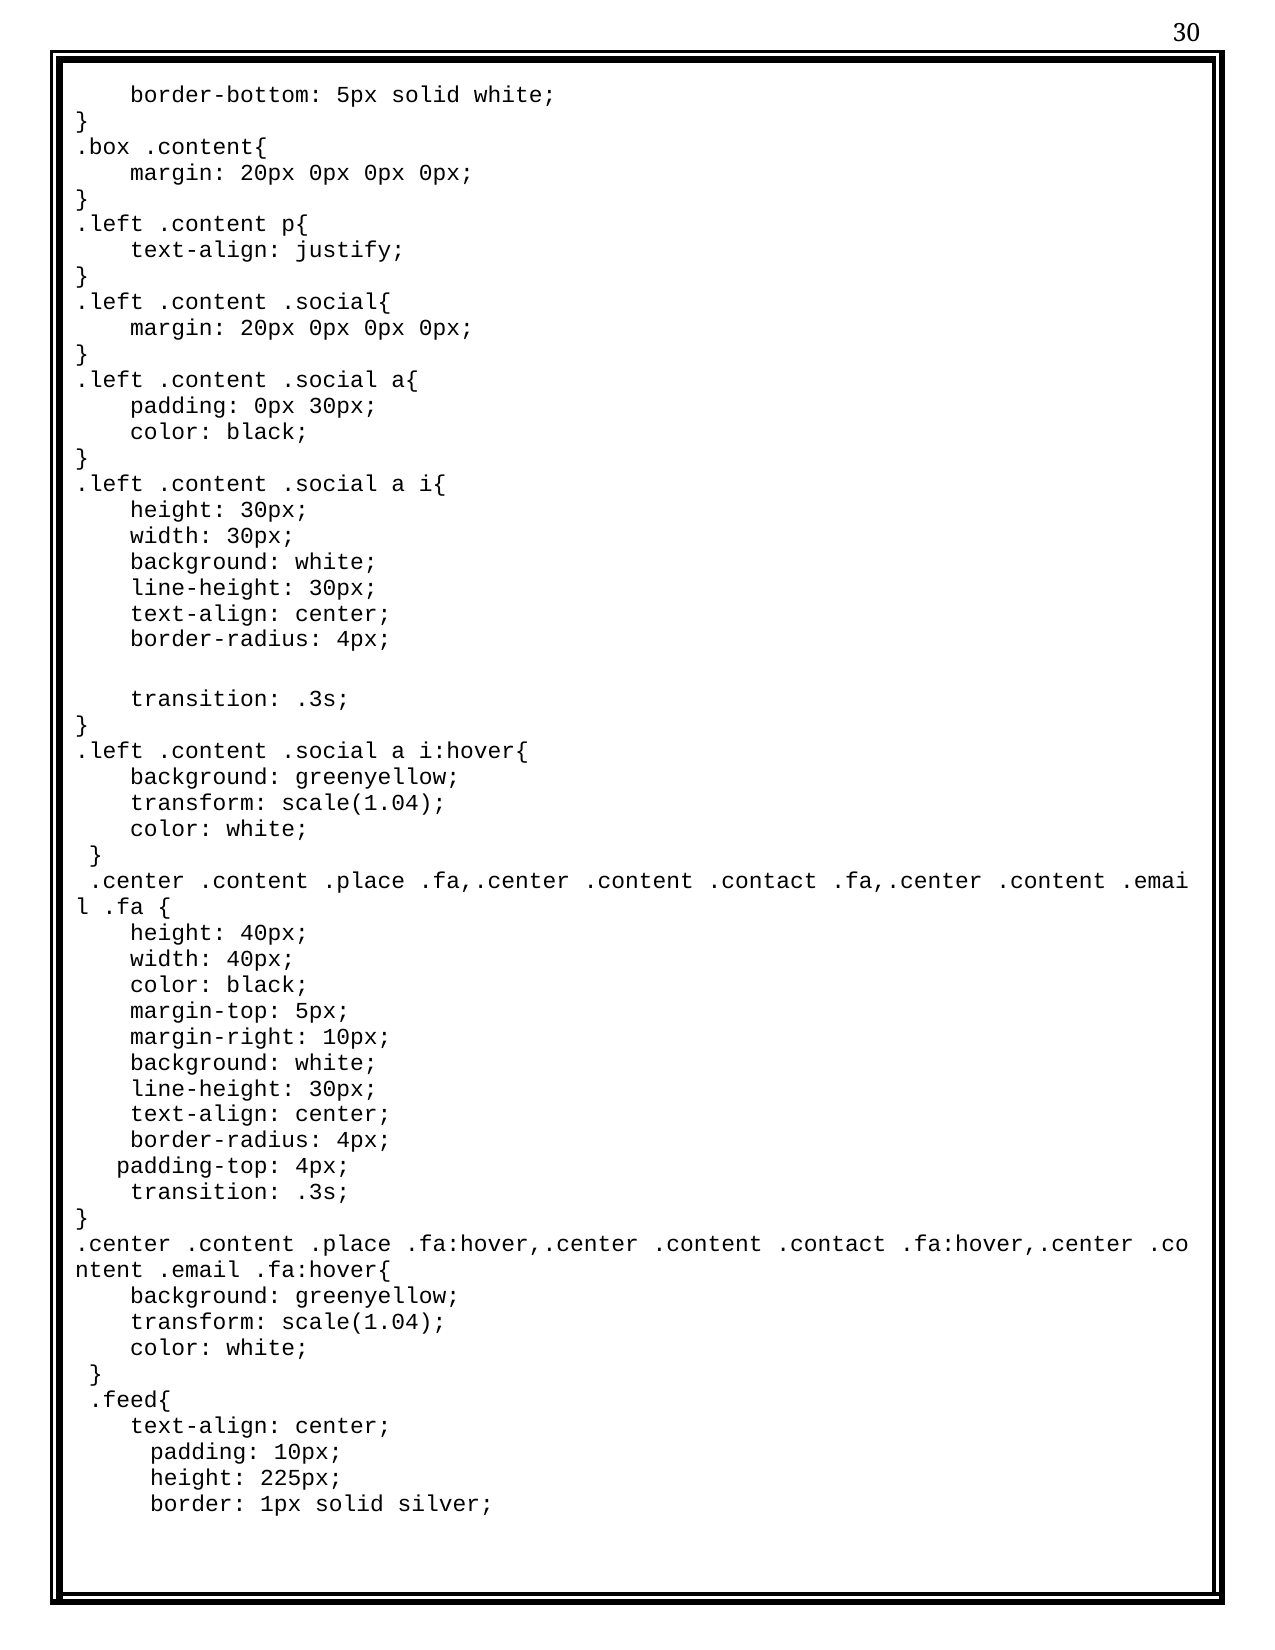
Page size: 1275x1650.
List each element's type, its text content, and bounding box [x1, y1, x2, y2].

text } [75, 714, 1200, 740]
text border-radius: 4px; [75, 628, 1200, 654]
text background: white; [75, 550, 1200, 576]
text color: black; [75, 420, 1200, 446]
text .left .content .social a{ [75, 368, 1200, 394]
text .left .content p{ [75, 213, 1200, 239]
text .center .content .place .fa:hover,.center .content .contact .fa:hover,.center .content .email .fa:hover{ [75, 1232, 1200, 1284]
text .left .content .social a i:hover{ [75, 740, 1200, 766]
text background: white; [75, 1051, 1200, 1077]
text height: 30px; [75, 498, 1200, 524]
text } [75, 342, 1200, 368]
text .center .content .place .fa,.center .content .contact .fa,.center .content .email .fa { [75, 869, 1200, 921]
text border-radius: 4px; [75, 1129, 1200, 1155]
text color: white; [75, 1336, 1200, 1362]
text } [75, 1362, 1200, 1388]
text background: greenyellow; [75, 1284, 1200, 1310]
text transform: scale(1.04); [75, 1310, 1200, 1336]
text margin: 20px 0px 0px 0px; [75, 317, 1200, 342]
text background: greenyellow; [75, 766, 1200, 792]
text border: 1px solid silver; [75, 1492, 1200, 1518]
text } [75, 265, 1200, 291]
text text-align: center; [75, 1103, 1200, 1129]
text padding-top: 4px; [75, 1155, 1200, 1181]
text } [75, 187, 1200, 213]
text border-bottom: 5px solid white; [75, 83, 1200, 109]
text color: white; [75, 817, 1200, 843]
text .left .content .social a i{ [75, 472, 1200, 498]
text } [75, 1207, 1200, 1232]
text transform: scale(1.04); [75, 792, 1200, 817]
text } [75, 109, 1200, 135]
text transition: .3s; [75, 688, 1200, 714]
text text-align: center; [75, 1414, 1200, 1440]
text margin-right: 10px; [75, 1025, 1200, 1051]
text text-align: justify; [75, 239, 1200, 265]
text margin-top: 5px; [75, 999, 1200, 1025]
text color: black; [75, 973, 1200, 999]
text } [75, 446, 1200, 472]
text line-height: 30px; [75, 1077, 1200, 1103]
text height: 40px; [75, 921, 1200, 947]
text width: 30px; [75, 524, 1200, 550]
text transition: .3s; [75, 1181, 1200, 1207]
text .feed{ [75, 1388, 1200, 1414]
text line-height: 30px; [75, 576, 1200, 602]
text } [75, 843, 1200, 869]
text width: 40px; [75, 947, 1200, 973]
text padding: 10px; [75, 1440, 1200, 1466]
text height: 225px; [75, 1466, 1200, 1492]
text margin: 20px 0px 0px 0px; [75, 161, 1200, 187]
text text-align: center; [75, 602, 1200, 628]
text .left .content .social{ [75, 291, 1200, 317]
text padding: 0px 30px; [75, 394, 1200, 420]
text .box .content{ [75, 135, 1200, 161]
